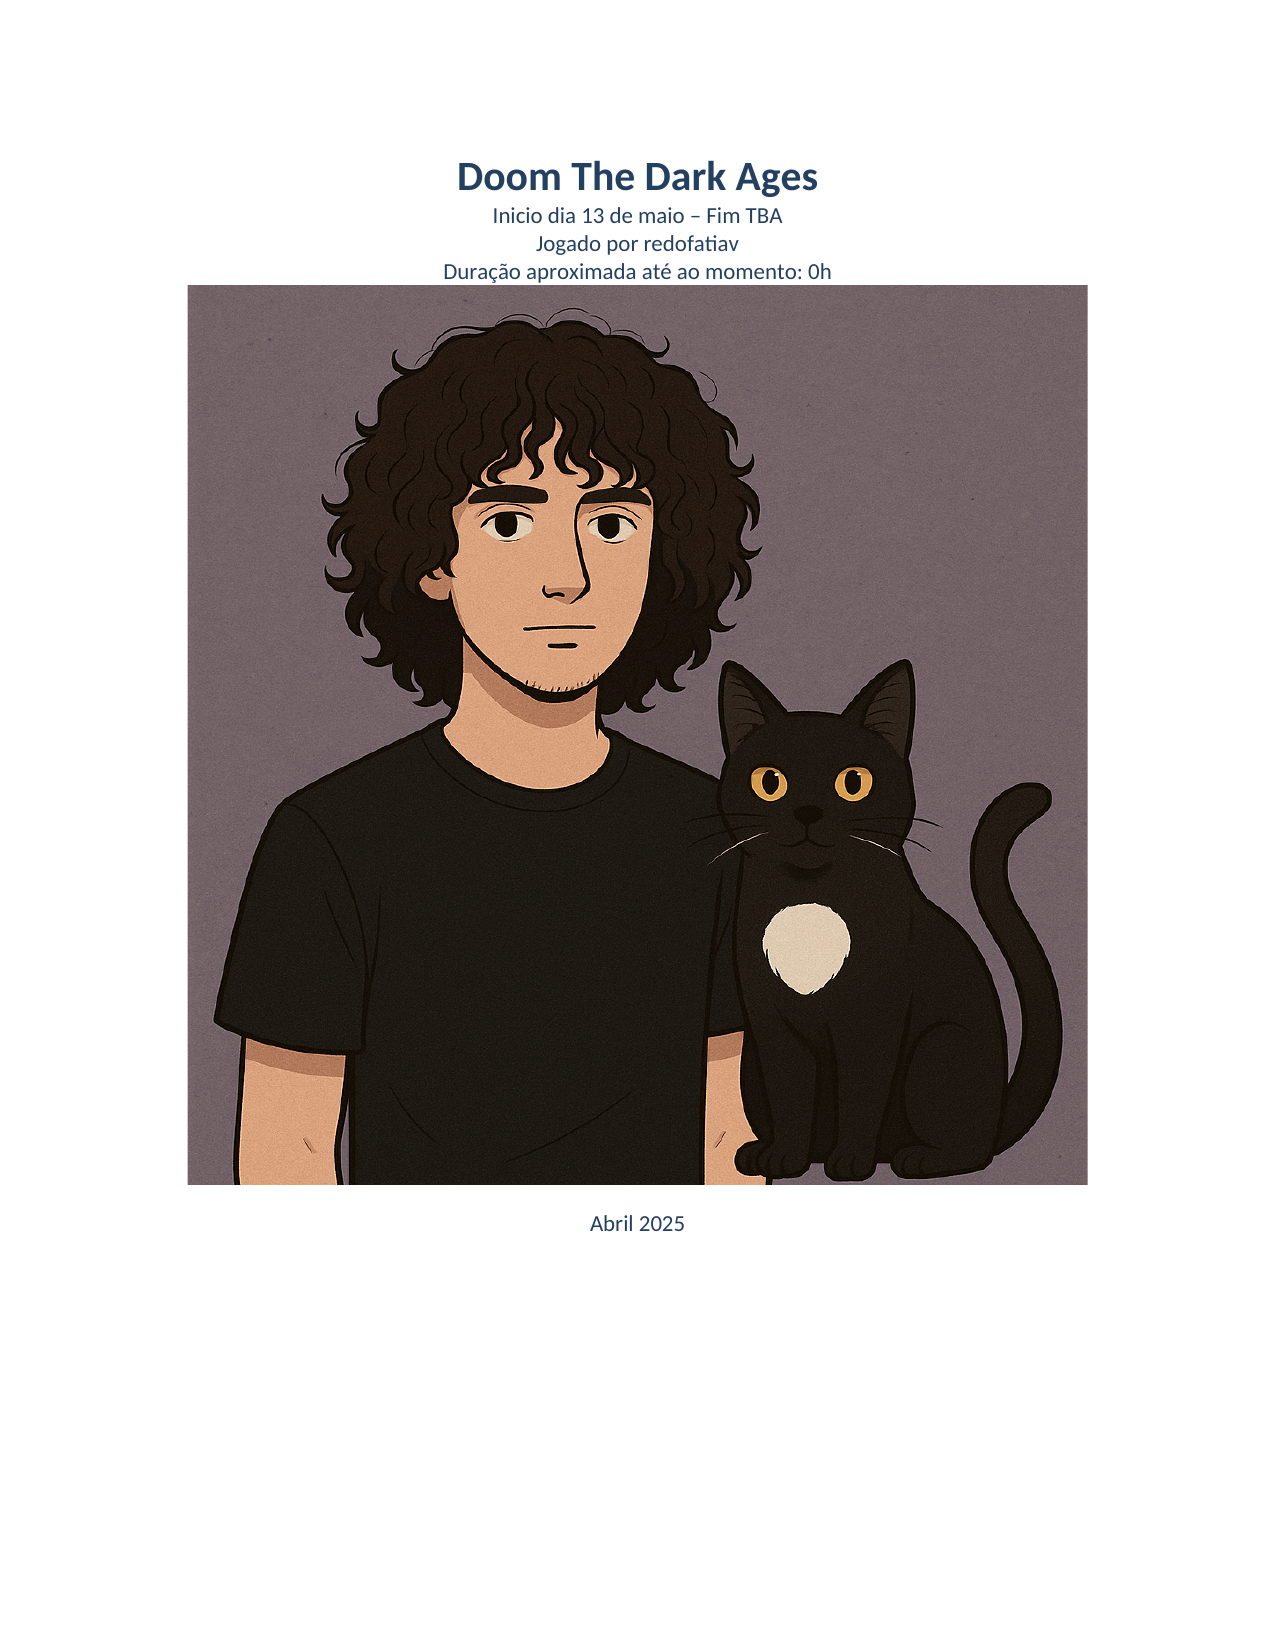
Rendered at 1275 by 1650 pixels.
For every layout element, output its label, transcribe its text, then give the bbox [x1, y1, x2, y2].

subtitle Doom The Dark Ages [187, 150, 1087, 201]
subtitle Duração aproximada até ao momento: 0h [187, 257, 1087, 285]
subtitle Jogado por redofatiav [187, 229, 1087, 257]
subtitle Abril 2025 [187, 1209, 1087, 1238]
subtitle Inicio dia 13 de maio – Fim TBA [187, 201, 1087, 229]
picture [187, 285, 1088, 1185]
